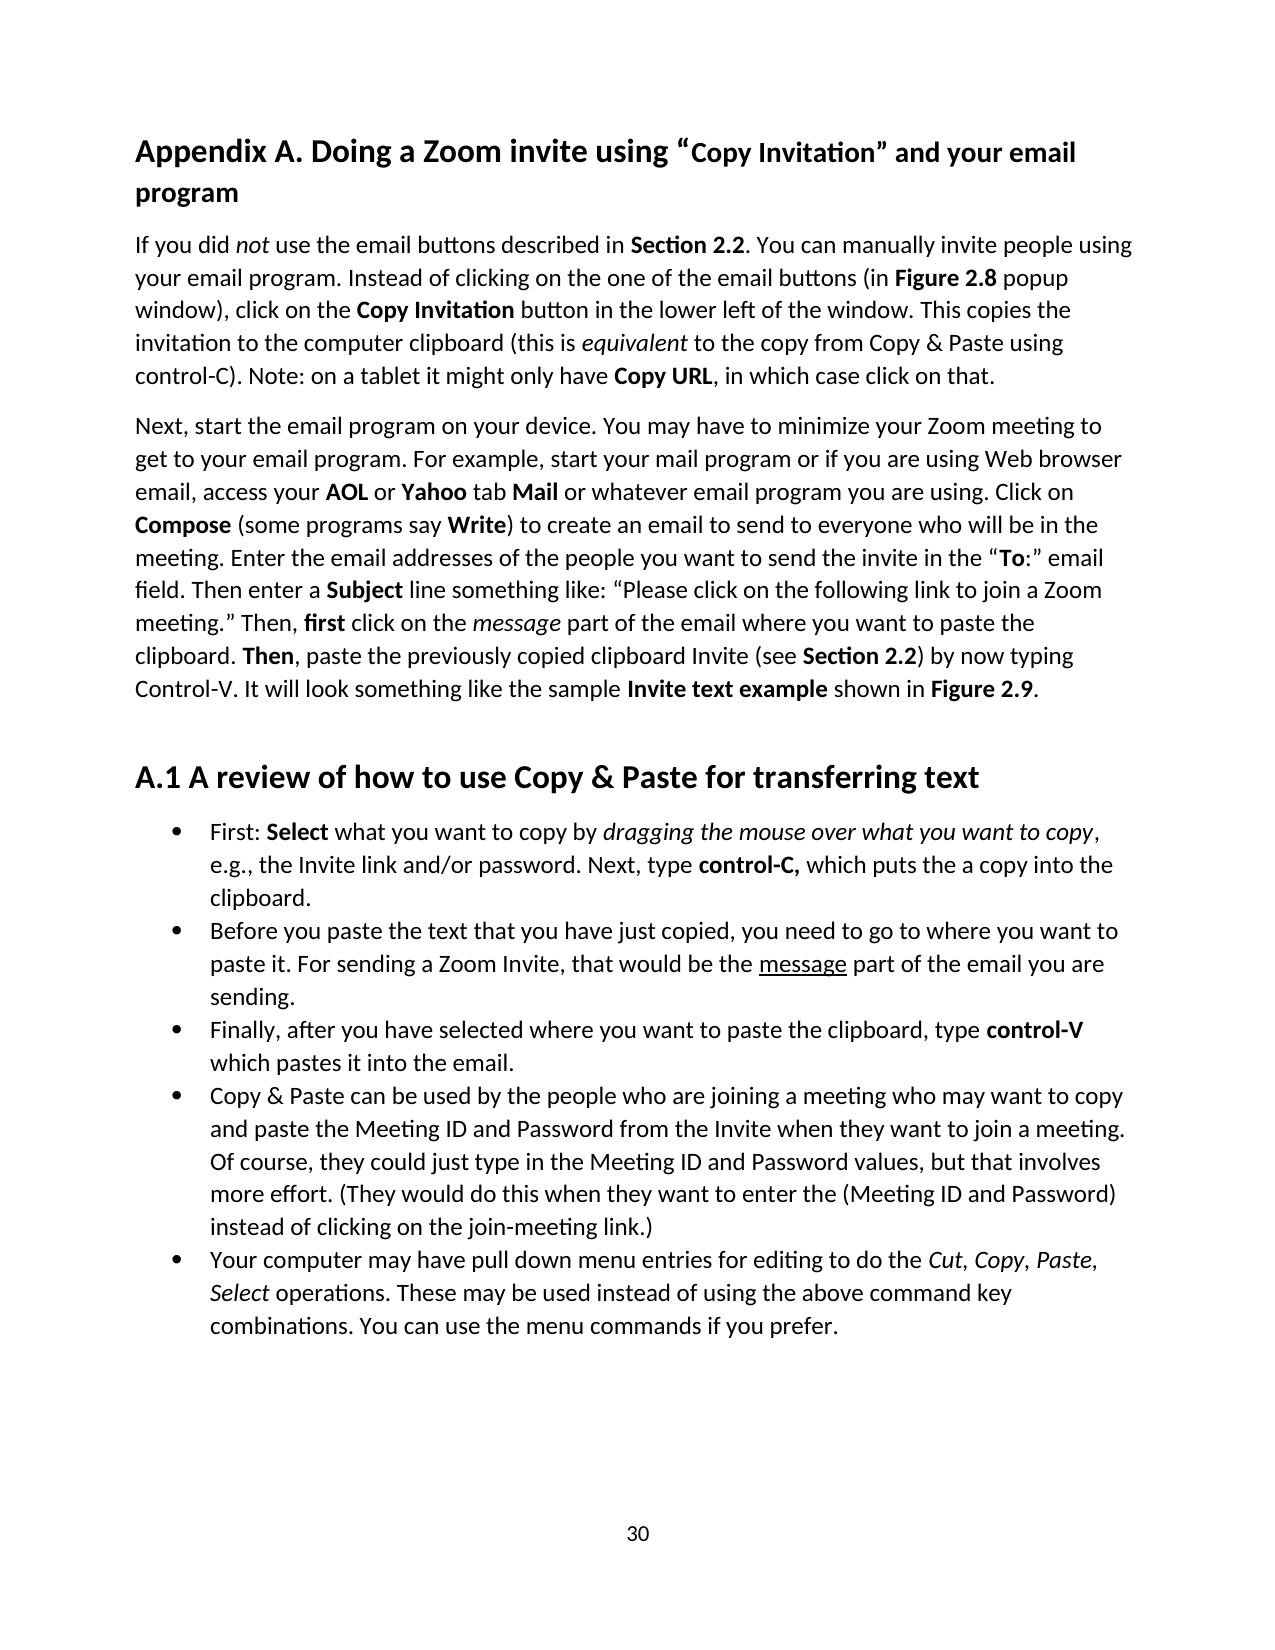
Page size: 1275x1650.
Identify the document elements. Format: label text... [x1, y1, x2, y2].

list Your computer may have pull down menu entries for editing to do the Cut, Copy, Paste, Select operations. These may be used instead of using the above command key combinations. You can use the menu commands if you prefer. [172, 1244, 1140, 1341]
text Next, start the email program on your device. You may have to minimize your Zoom meeting to get to your email program. For example, start your mail program or if you are using Web browser email, access your AOL or Yahoo tab Mail or whatever email program you are using. Click on Compose (some programs say Write) to create an email to send to everyone who will be in the meeting. Enter the email addresses of the people you want to send the invite in the “To:” email field. Then enter a Subject line something like: “Please click on the following link to join a Zoom meeting.” Then, first click on the message part of the email where you want to paste the clipboard. Then, paste the previously copied clipboard Invite (see Section 2.2) by now typing Control-V. It will look something like the sample Invite text example shown in Figure 2.9. [135, 410, 1140, 704]
list Copy & Paste can be used by the people who are joining a meeting who may want to copy and paste the Meeting ID and Password from the Invite when they want to join a meeting. Of course, they could just type in the Meeting ID and Password values, but that involves more effort. (They would do this when they want to enter the (Meeting ID and Password) instead of clicking on the join-meeting link.) [172, 1080, 1140, 1242]
list Before you paste the text that you have just copied, you need to go to where you want to paste it. For sending a Zoom Invite, that would be the message part of the email you are sending. [172, 915, 1140, 1012]
text Appendix A. Doing a Zoom invite using “Copy Invitation” and your email program [135, 130, 1140, 209]
list Finally, after you have selected where you want to paste the clipboard, type control-V which pastes it into the email. [172, 1014, 1140, 1077]
text A.1 A review of how to use Copy & Paste for transferring text [135, 756, 1140, 797]
list First: Select what you want to copy by dragging the mouse over what you want to copy, e.g., the Invite link and/or password. Next, type control-C, which puts the a copy into the clipboard. [172, 816, 1140, 913]
text If you did not use the email buttons described in Section 2.2. You can manually invite people using your email program. Instead of clicking on the one of the email buttons (in Figure 2.8 popup window), click on the Copy Invitation button in the lower left of the window. This copies the invitation to the computer clipboard (this is equivalent to the copy from Copy & Paste using control-C). Note: on a tablet it might only have Copy URL, in which case click on that. [135, 229, 1140, 391]
